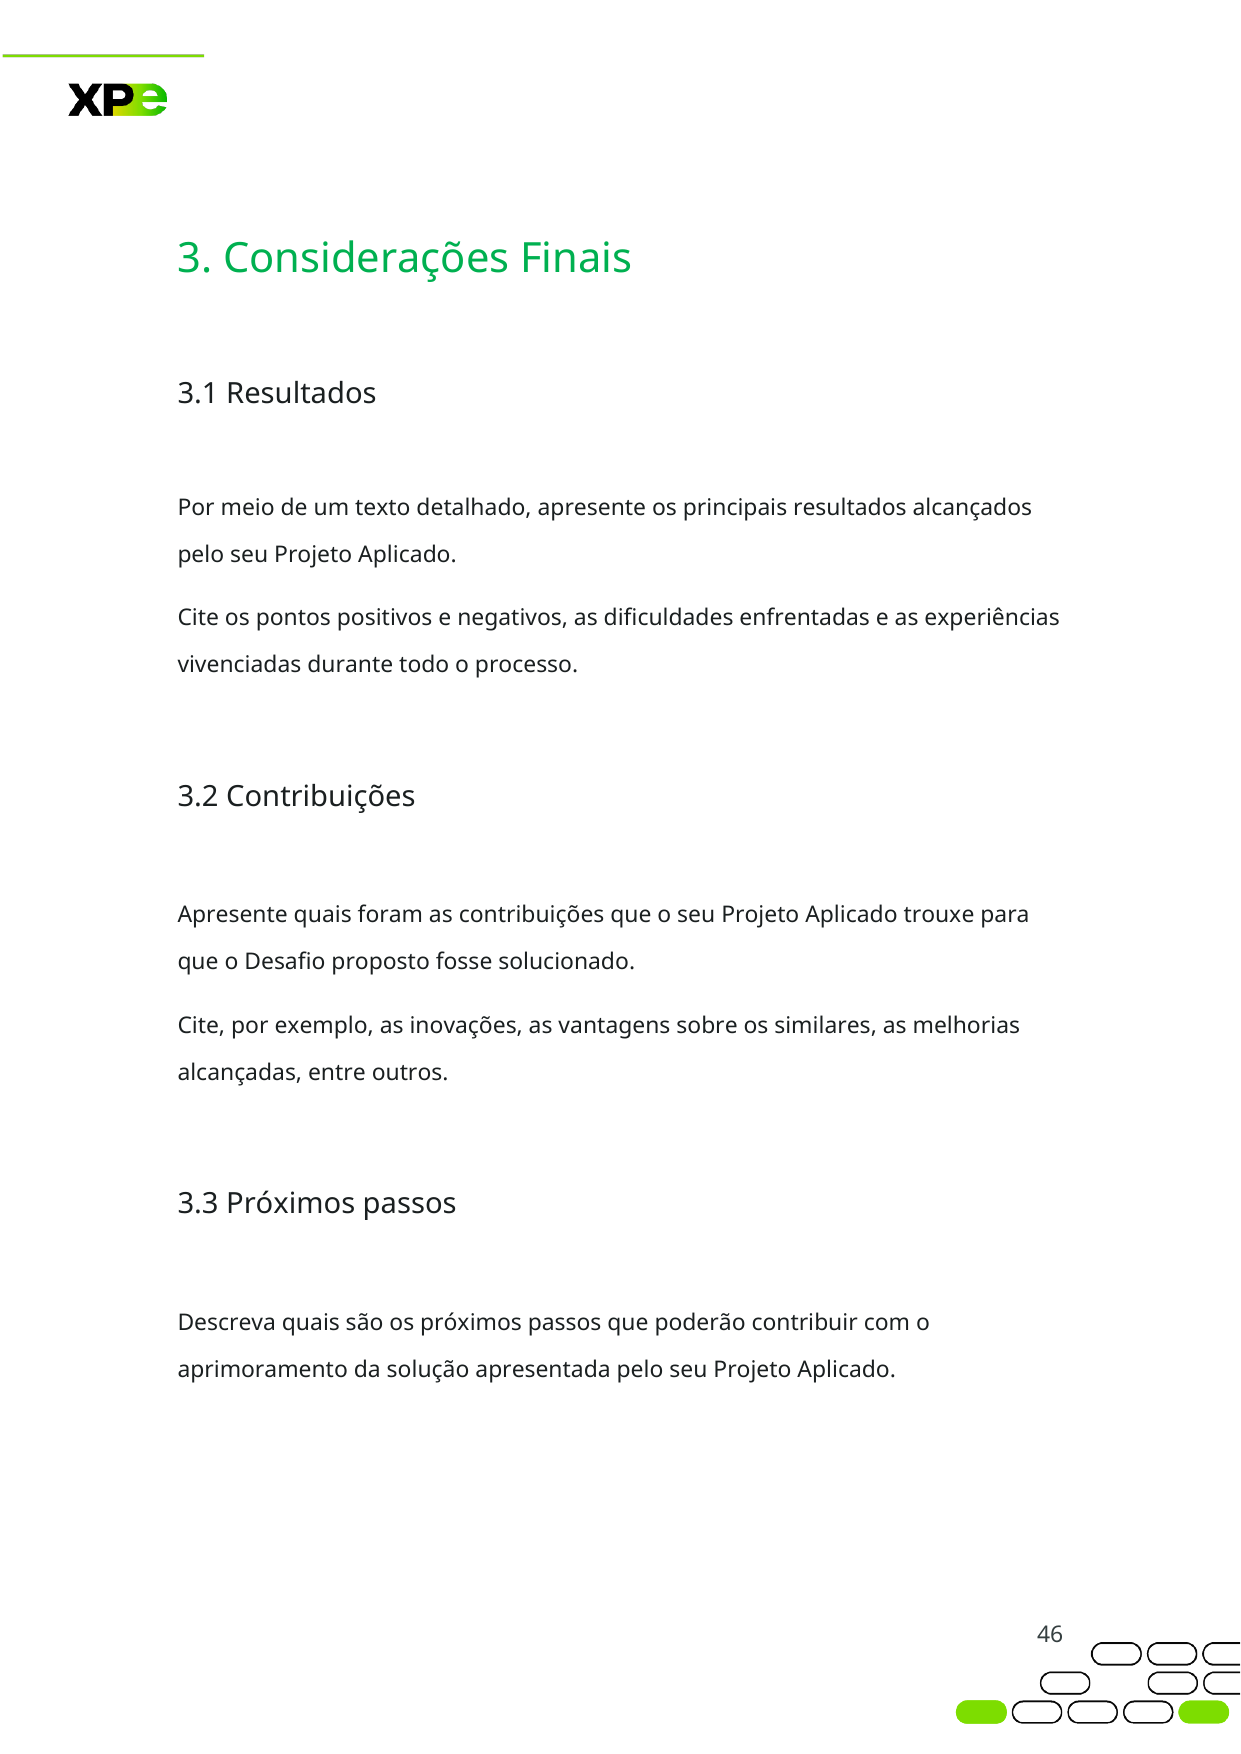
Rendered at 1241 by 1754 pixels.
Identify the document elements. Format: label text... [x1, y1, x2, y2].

text Apresente quais foram as contribuições que o seu Projeto Aplicado trouxe para que o Desafio proposto fosse solucionado. [177, 898, 1063, 976]
text Cite os pontos positivos e negativos, as dificuldades enfrentadas e as experiências vivenciadas durante todo o processo. [177, 601, 1063, 679]
text Descreva quais são os próximos passos que poderão contribuir com o aprimoramento da solução apresentada pelo seu Projeto Aplicado. [177, 1306, 1063, 1384]
subtitle 3. Considerações Finais [177, 228, 1063, 284]
subtitle 3.2 Contribuições [177, 775, 1063, 815]
subtitle 3.3 Próximos passos [177, 1183, 1063, 1222]
subtitle 3.1 Resultados [177, 372, 1063, 412]
text Por meio de um texto detalhado, apresente os principais resultados alcançados pelo seu Projeto Aplicado. [177, 491, 1063, 569]
text Cite, por exemplo, as inovações, as vantagens sobre os similares, as melhorias alcançadas, entre outros. [177, 1009, 1063, 1087]
picture [955, 1642, 1241, 1724]
picture [2, 51, 205, 148]
